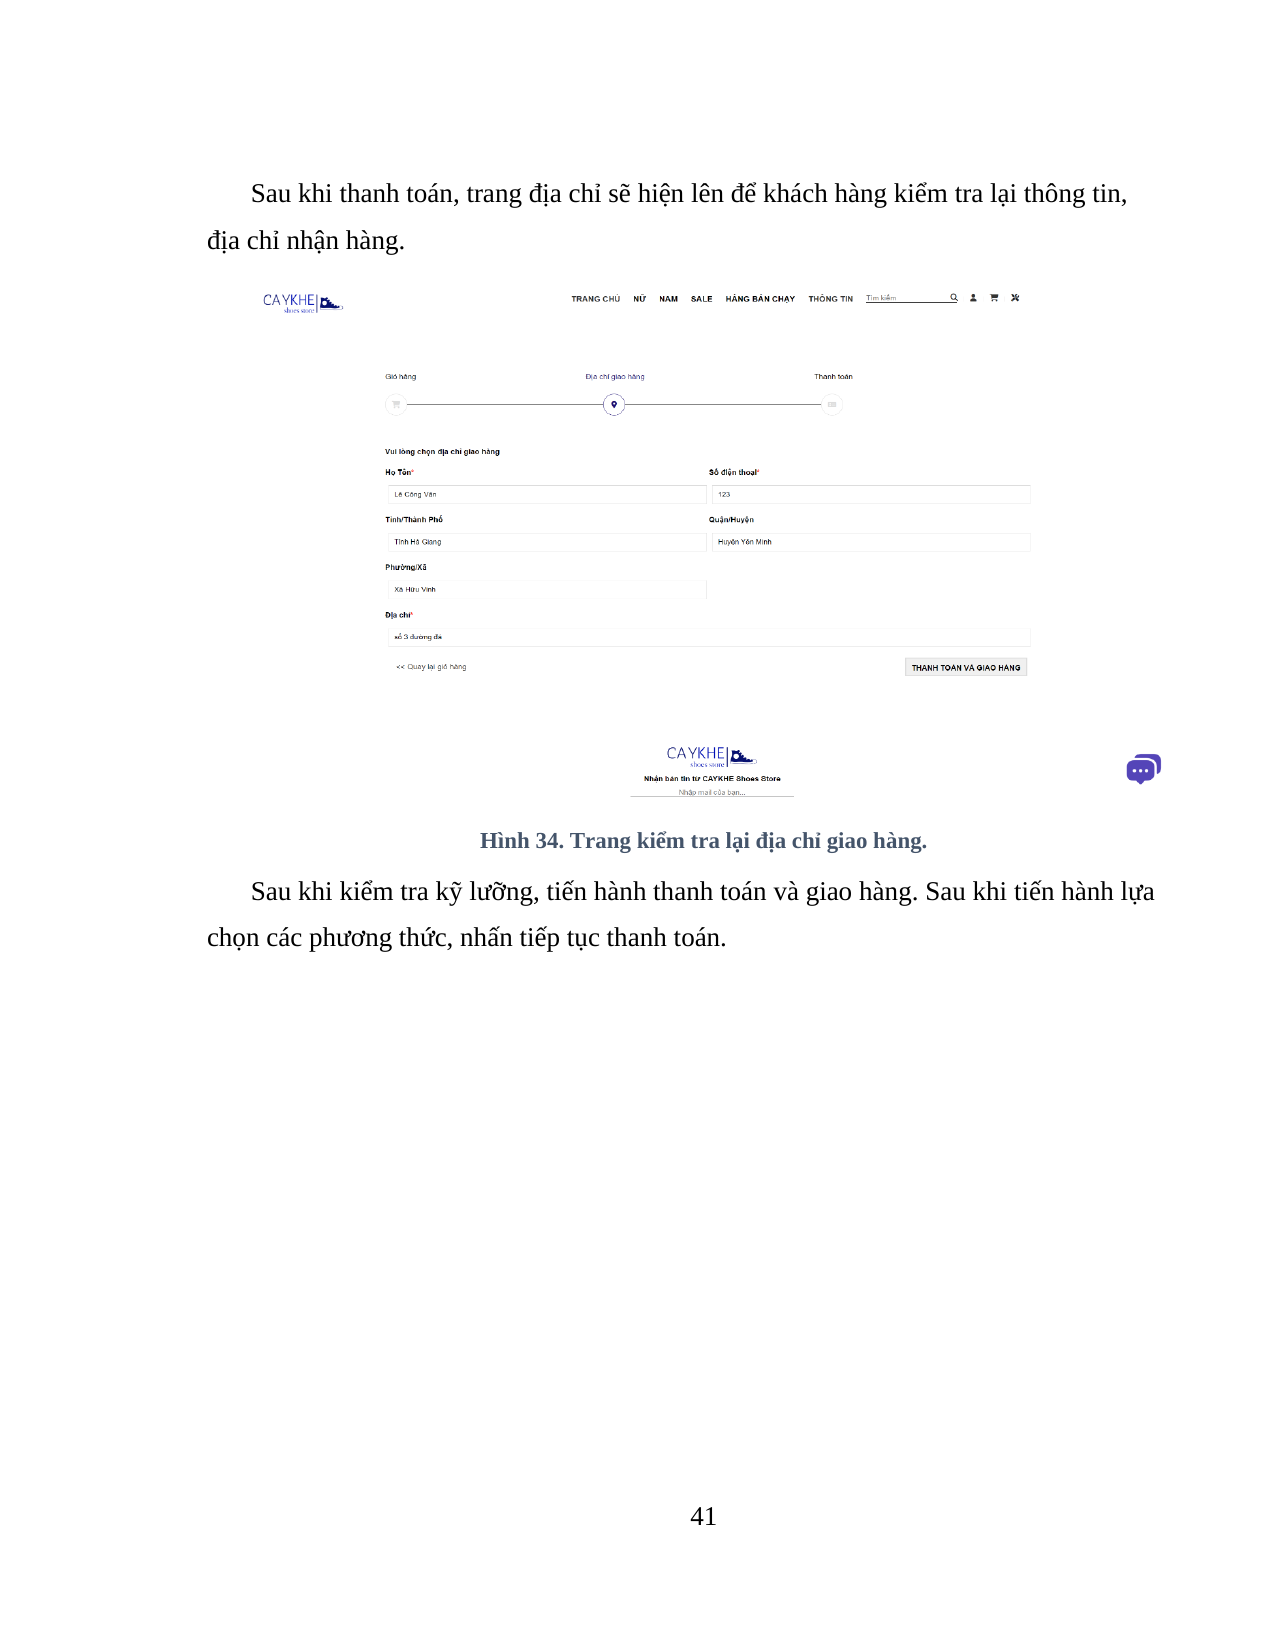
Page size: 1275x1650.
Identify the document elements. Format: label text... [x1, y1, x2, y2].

text Hình 34. Trang kiểm tra lại địa chỉ giao hàng. [207, 827, 1157, 854]
text Sau khi kiểm tra kỹ lưỡng, tiến hành thanh toán và giao hàng. Sau khi tiến hành lựa chọn các phương thức, nhấn tiếp tục thanh toán. [207, 874, 1157, 952]
picture [250, 283, 1169, 800]
text Sau khi thanh toán, trang địa chỉ sẽ hiện lên để khách hàng kiểm tra lại thông tin, địa chỉ nhận hàng. [207, 177, 1157, 255]
